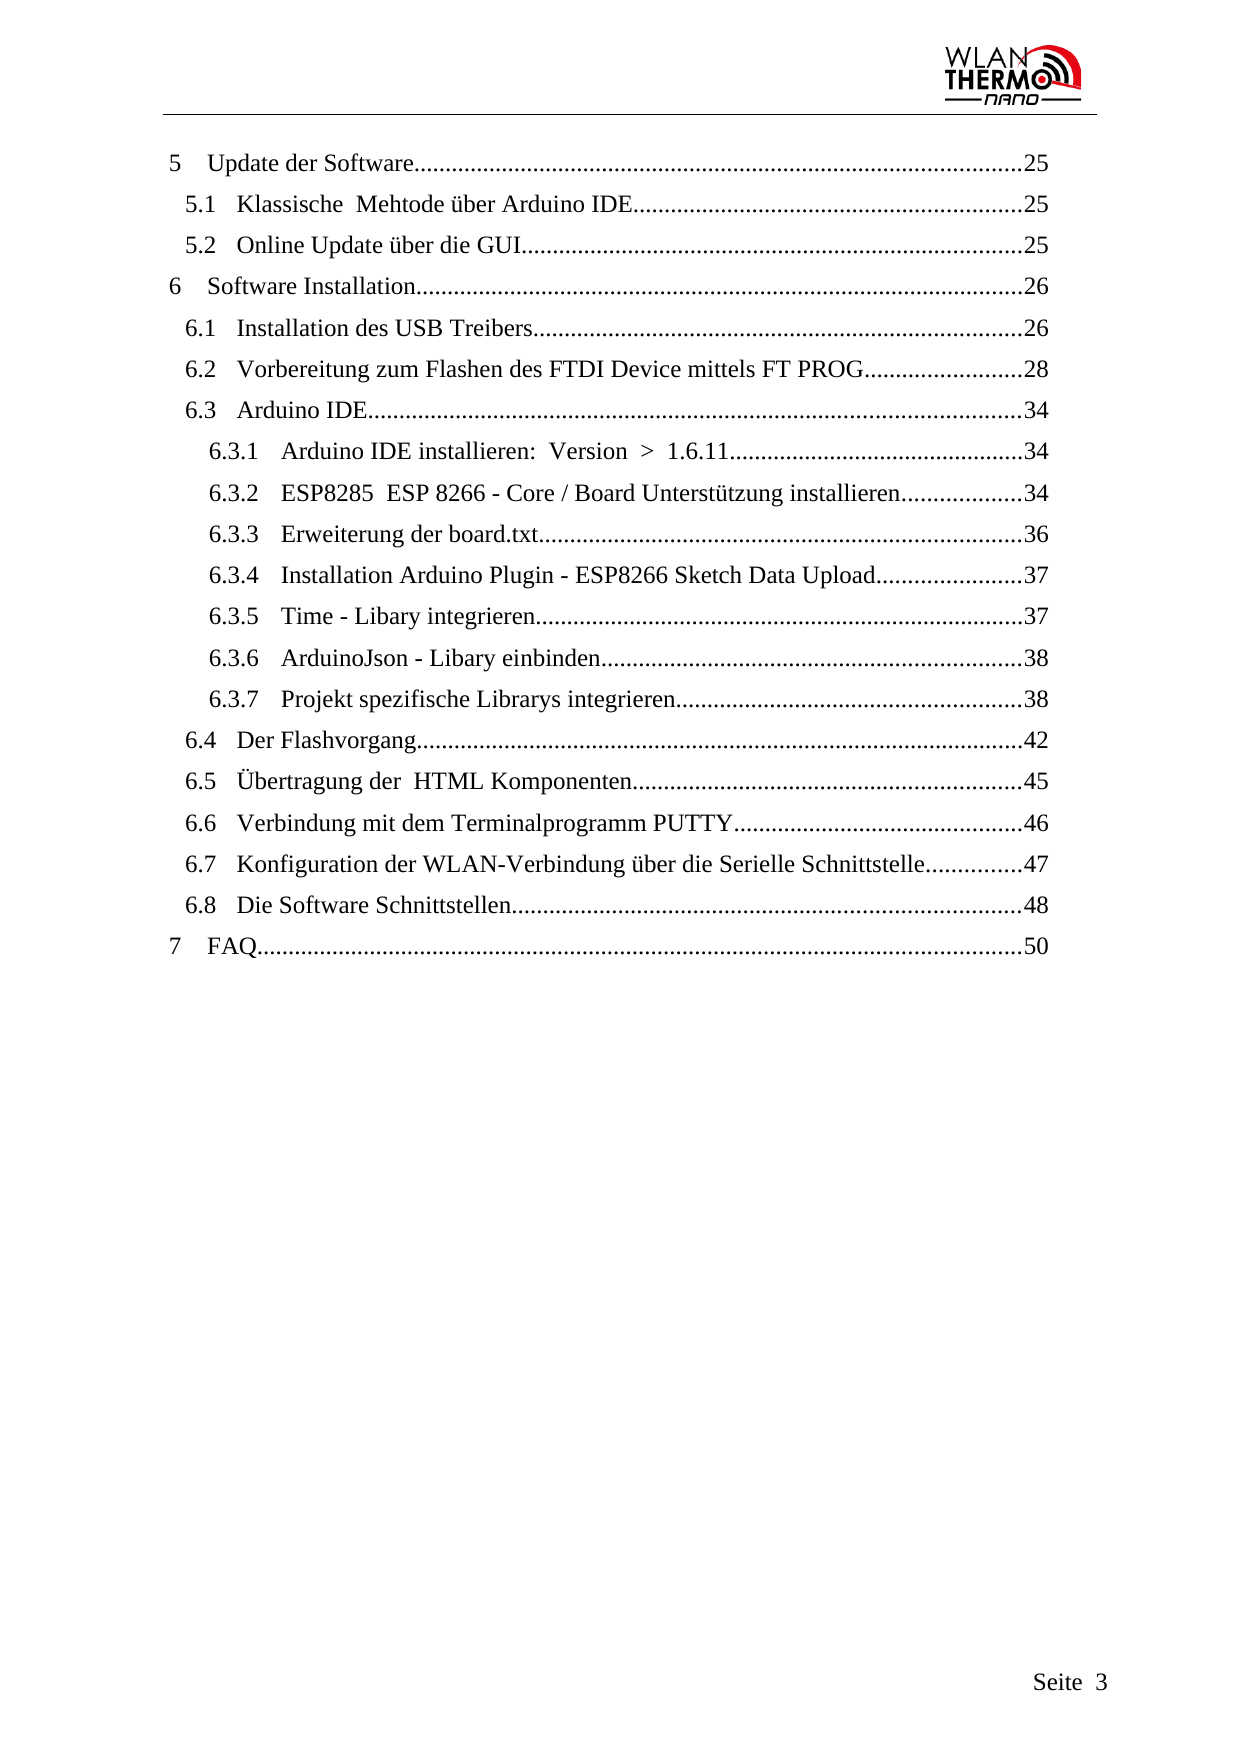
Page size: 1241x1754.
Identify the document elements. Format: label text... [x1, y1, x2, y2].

text 6.1 Installation des USB Treibers 26 [185, 313, 1107, 341]
text 6.5 Übertragung der HTML Komponenten 45 [185, 766, 1107, 795]
text 6.4 Der Flashvorgang 42 [185, 725, 1107, 754]
text 6.3.2 ESP8285 ESP 8266 - Core / Board Unterstützung installieren 34 [208, 478, 1107, 506]
text 6.8 Die Software Schnittstellen 48 [185, 890, 1107, 919]
text 6 Software Installation 26 [168, 271, 1107, 300]
text 6.7 Konfiguration der WLAN-Verbindung über die Serielle Schnittstelle 47 [185, 849, 1107, 878]
text 6.6 Verbindung mit dem Terminalprogramm PUTTY 46 [185, 808, 1107, 836]
text 6.3 Arduino IDE 34 [185, 395, 1107, 424]
text 7 FAQ 50 [168, 931, 1107, 960]
text 6.2 Vorbereitung zum Flashen des FTDI Device mittels FT PROG 28 [185, 354, 1107, 383]
text 6.3.4 Installation Arduino Plugin - ESP8266 Sketch Data Upload 37 [208, 560, 1107, 589]
text 5 Update der Software 25 [168, 148, 1107, 176]
picture [945, 45, 1082, 105]
text 6.3.3 Erweiterung der board.txt 36 [208, 519, 1107, 548]
text 6.3.5 Time - Libary integrieren 37 [208, 601, 1107, 630]
text 6.3.6 ArduinoJson - Libary einbinden 38 [208, 643, 1107, 671]
text 5.2 Online Update über die GUI 25 [185, 230, 1107, 259]
text 5.1 Klassische Mehtode über Arduino IDE 25 [185, 189, 1107, 218]
text 6.3.7 Projekt spezifische Librarys integrieren 38 [208, 684, 1107, 713]
text 6.3.1 Arduino IDE installieren: Version > 1.6.11 34 [208, 436, 1107, 465]
